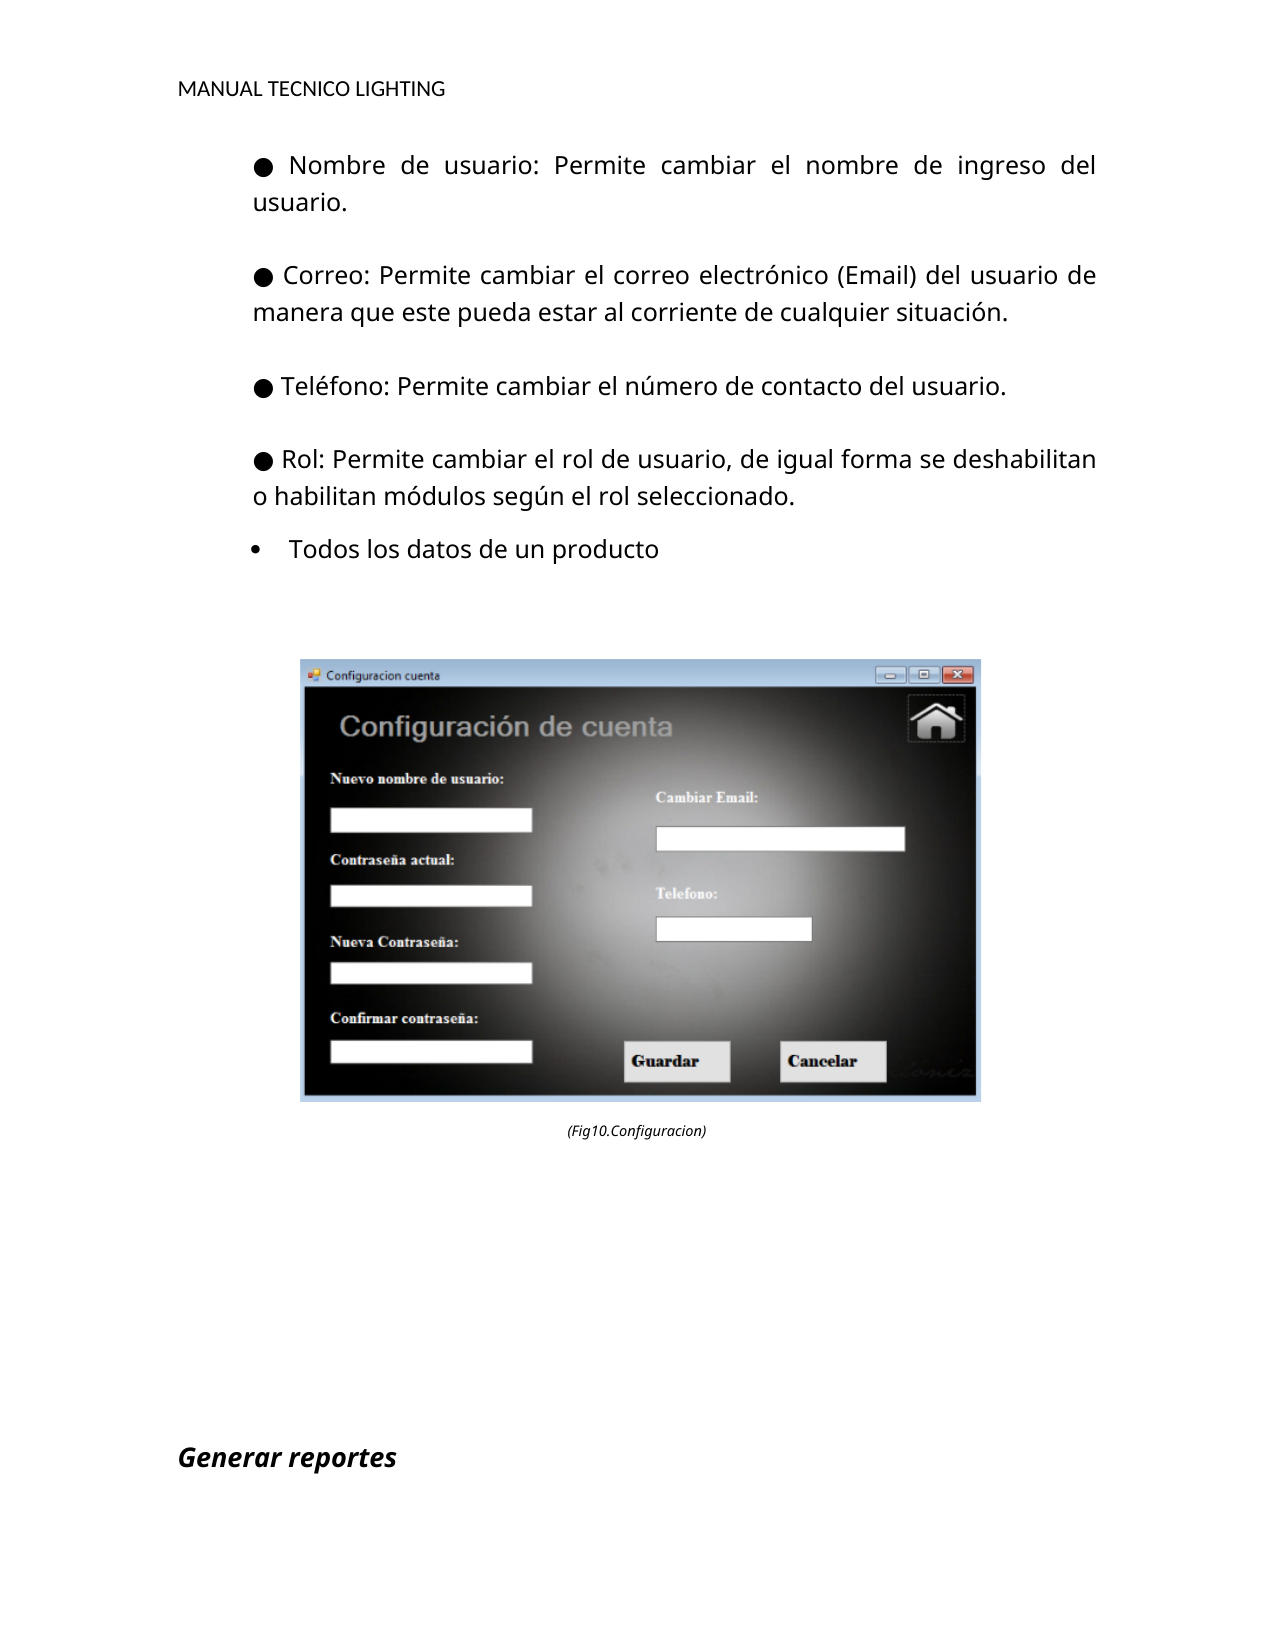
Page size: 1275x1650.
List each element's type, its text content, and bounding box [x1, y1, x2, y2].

text ● Rol: Permite cambiar el rol de usuario, de igual forma se deshabilitan o habilitan módulos según el rol seleccionado. [252, 442, 1098, 513]
text Generar reportes [177, 1438, 1098, 1475]
text ● Nombre de usuario: Permite cambiar el nombre de ingreso del usuario. [252, 148, 1098, 218]
list Todos los datos de un producto [251, 532, 1098, 566]
picture [299, 659, 982, 1102]
text ● Correo: Permite cambiar el correo electrónico (Email) del usuario de manera que este pueda estar al corriente de cualquier situación. [252, 258, 1098, 329]
text ● Teléfono: Permite cambiar el número de contacto del usuario. [252, 368, 1098, 402]
text (Fig10.Configuracion) [177, 1121, 1098, 1141]
